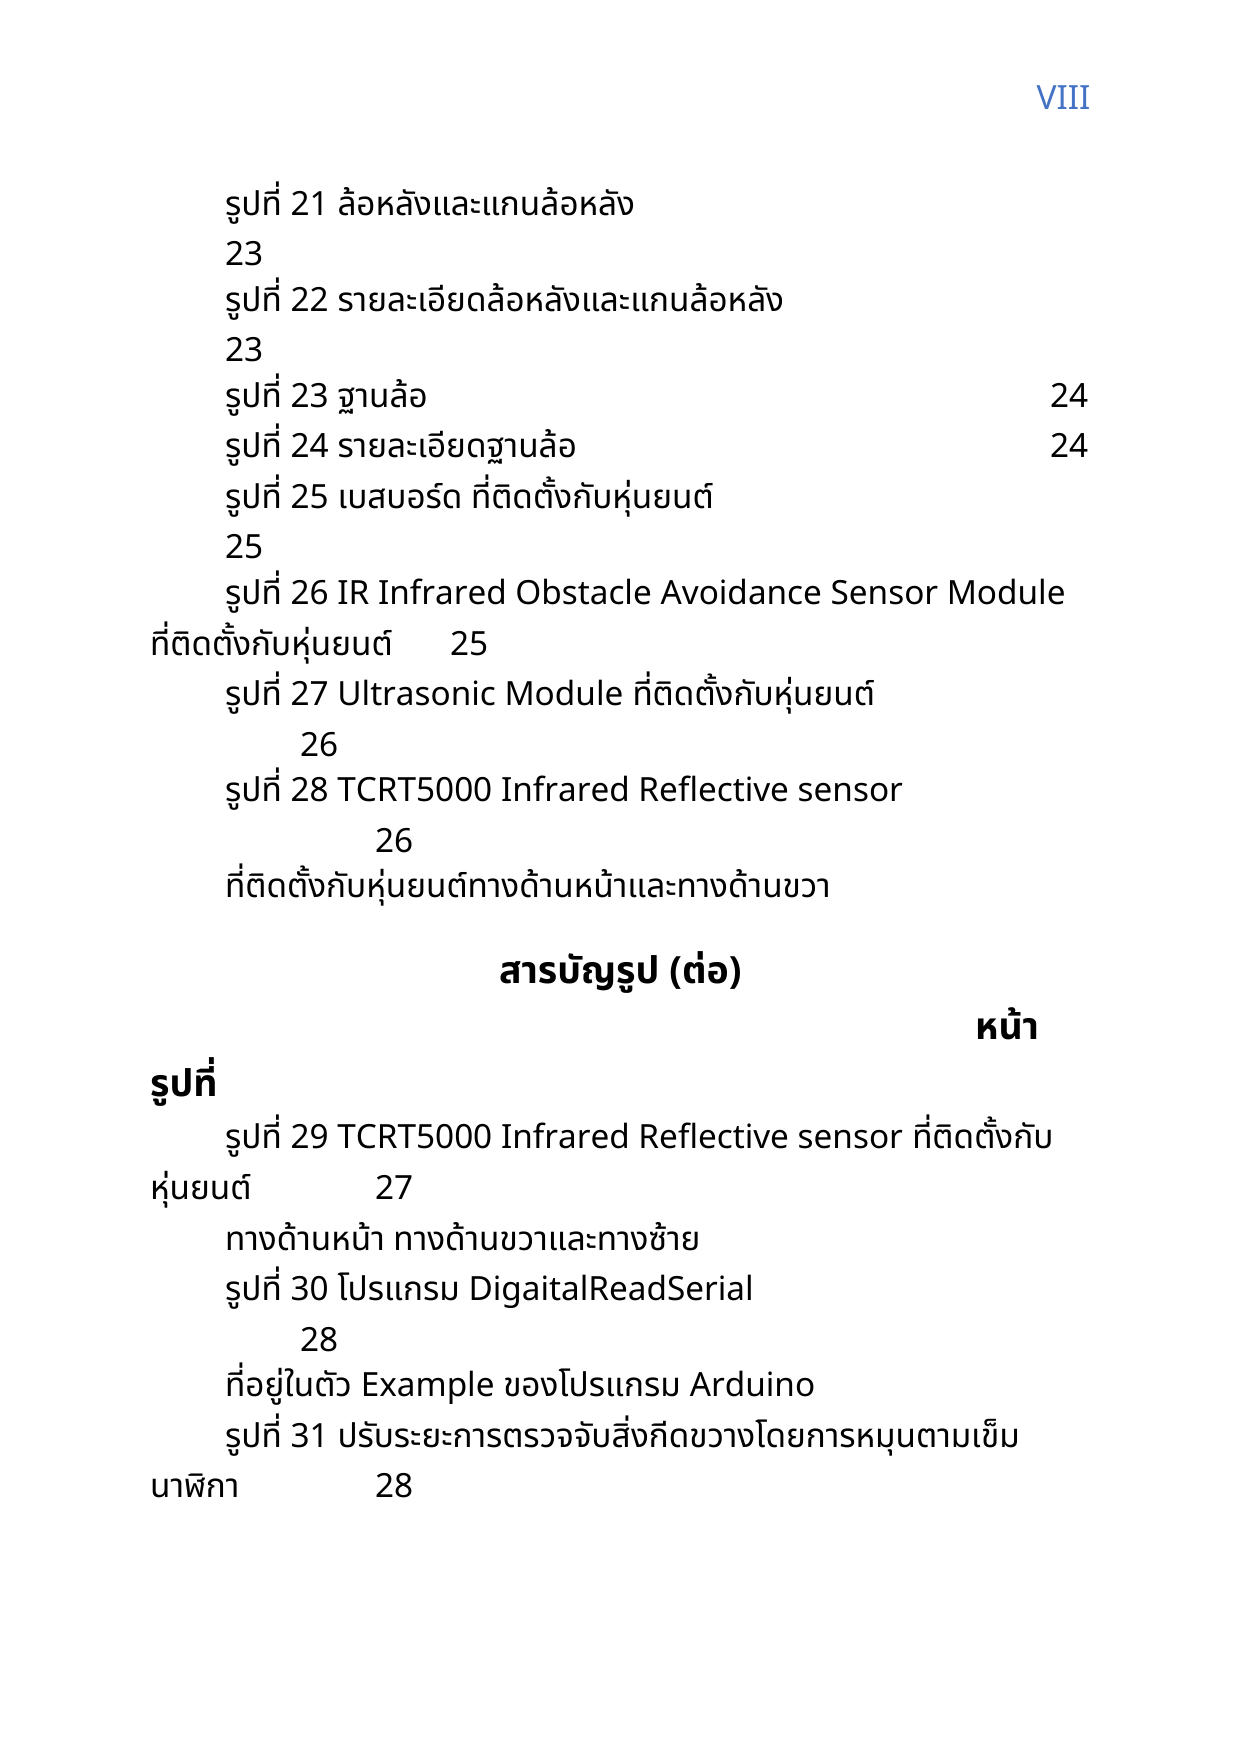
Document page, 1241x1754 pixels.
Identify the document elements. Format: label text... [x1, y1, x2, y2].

text รูปที่ 30 โปรแกรม DigaitalReadSerial 28 [150, 1265, 1090, 1361]
text รูปที่ 31 ปรับระยะการตรวจจับสิ่งกีดขวางโดยการหมุนตามเข็มนาฬิกา 28 [150, 1412, 1090, 1513]
text รูปที่ 28 TCRT5000 Infrared Reflective sensor 26 [150, 766, 1090, 862]
text สารบัญรูป (ต่อ) [150, 943, 1090, 1000]
text ที่ติดตั้งกับหุ่นยนต์ทางด้านหน้าและทางด้านขวา [150, 862, 1090, 912]
text ทางด้านหน้า ทางด้านขวาและทางซ้าย [150, 1214, 1090, 1265]
text หน้า [150, 1000, 1090, 1057]
text รูปที่ 24 รายละเอียดฐานล้อ 24 [150, 422, 1090, 473]
text ที่อยู่ในตัว Example ของโปรแกรม Arduino [150, 1361, 1090, 1412]
text รูปที่ 22 รายละเอียดล้อหลังและแกนล้อหลัง 23 [150, 275, 1090, 371]
text รูปที่ [150, 1057, 1090, 1113]
text รูปที่ 26 IR Infrared Obstacle Avoidance Sensor Module ที่ติดตั้งกับหุ่นยนต์ 25 [150, 569, 1090, 670]
text รูปที่ 25 เบสบอร์ด ที่ติดตั้งกับหุ่นยนต์ 25 [150, 473, 1090, 569]
text รูปที่ 21 ล้อหลังและแกนล้อหลัง 23 [150, 179, 1090, 275]
text รูปที่ 29 TCRT5000 Infrared Reflective sensor ที่ติดตั้งกับหุ่นยนต์ 27 [150, 1113, 1090, 1214]
text รูปที่ 27 Ultrasonic Module ที่ติดตั้งกับหุ่นยนต์ 26 [150, 670, 1090, 766]
text รูปที่ 23 ฐานล้อ 24 [150, 371, 1090, 422]
